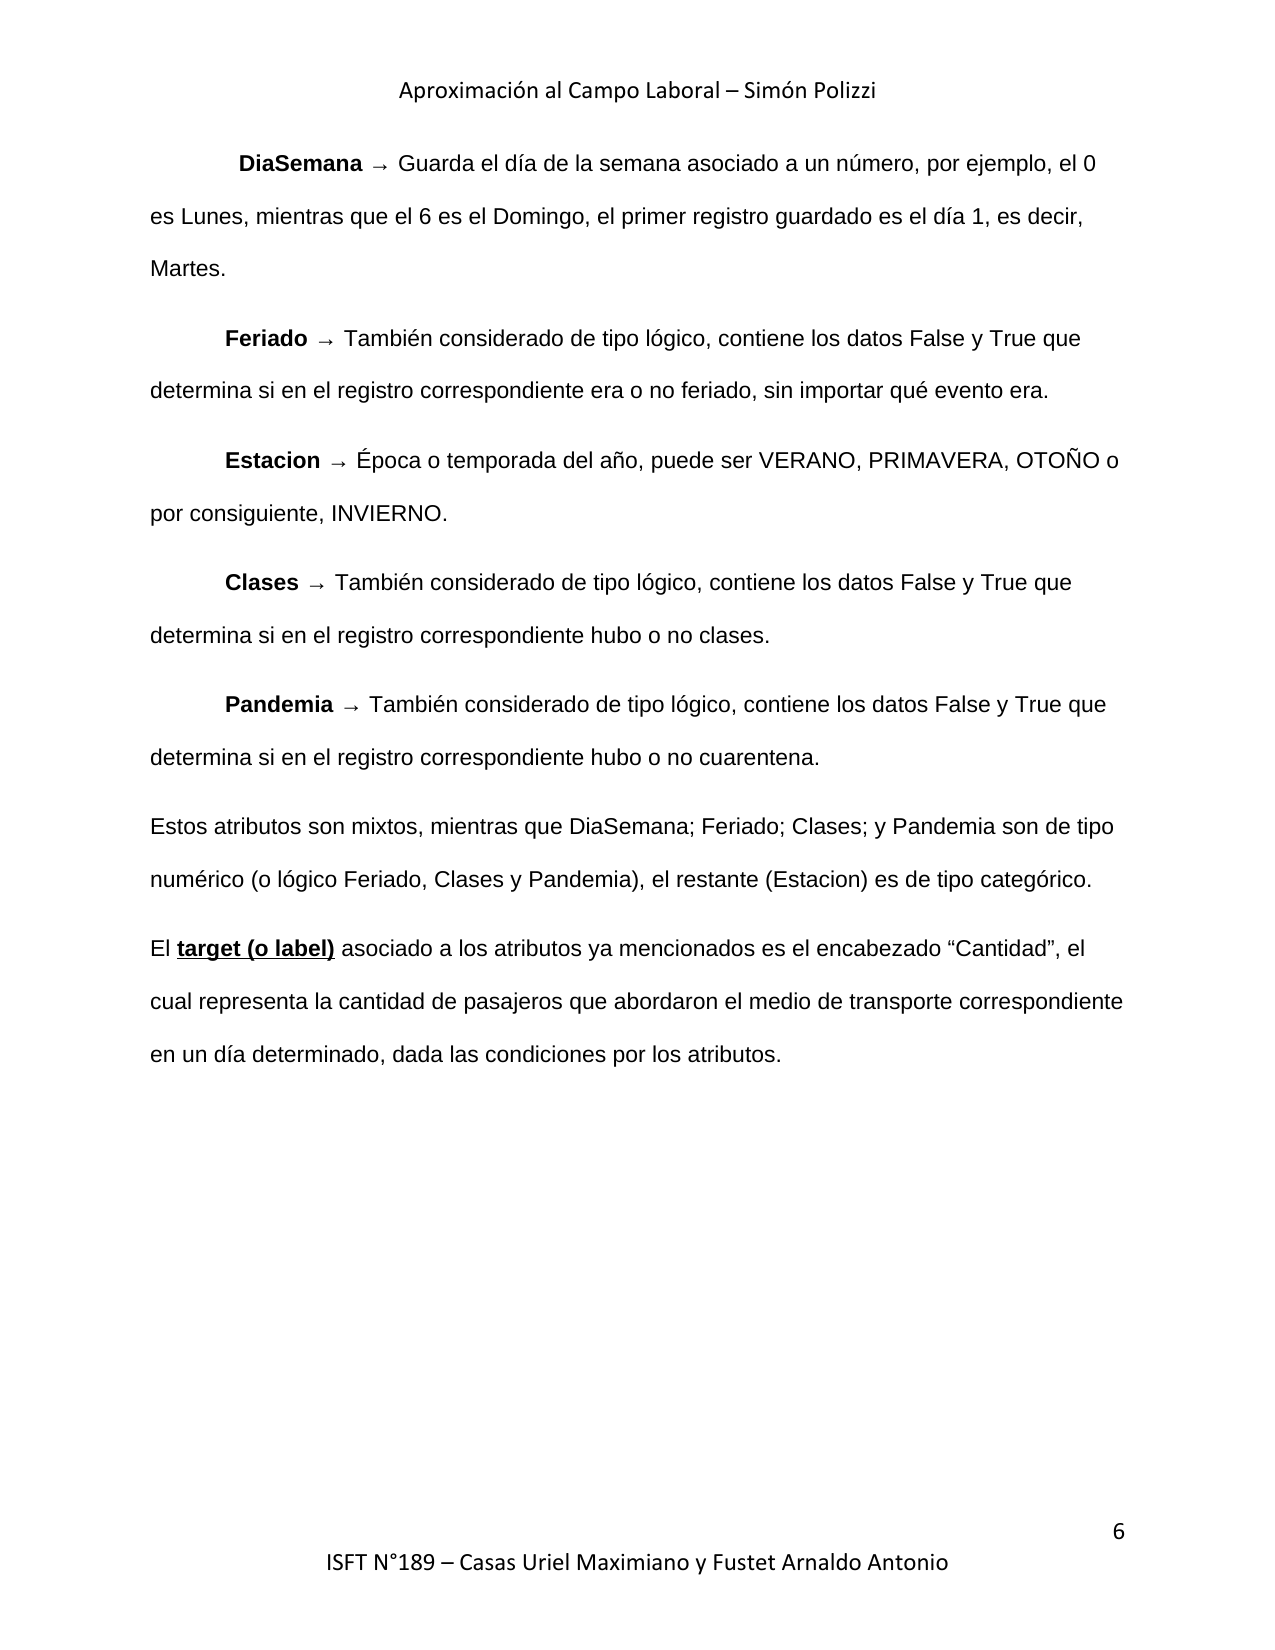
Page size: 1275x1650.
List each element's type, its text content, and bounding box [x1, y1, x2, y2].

text Estacion [150, 447, 1125, 526]
text También considerado de tipo lógico, contiene los datos False y True que determina si en el registro correspondiente era o no feriado, sin importar qué evento era. [150, 325, 1125, 404]
text Pandemia [150, 691, 1125, 770]
text DiaSemana → Guarda el día de la semana asociado a un número, por ejemplo, el 0 es Lunes, mientras que el 6 es el Domingo, el primer registro guardado es el día 1, es decir, Martes. [150, 150, 1125, 282]
text El target (o label) asociado a los atributos ya mencionados es el encabezado “Cantidad”, el cual representa la cantidad de pasajeros que abordaron el medio de transporte correspondiente en un día determinado, dada las condiciones por los atributos. [150, 935, 1125, 1067]
text Clases [150, 569, 1125, 648]
text Estos atributos son mixtos, mientras que DiaSemana; Feriado; Clases; y Pandemia son de tipo numérico (o lógico Feriado, Clases y Pandemia), el restante (Estacion) es de tipo categórico. [150, 813, 1125, 892]
